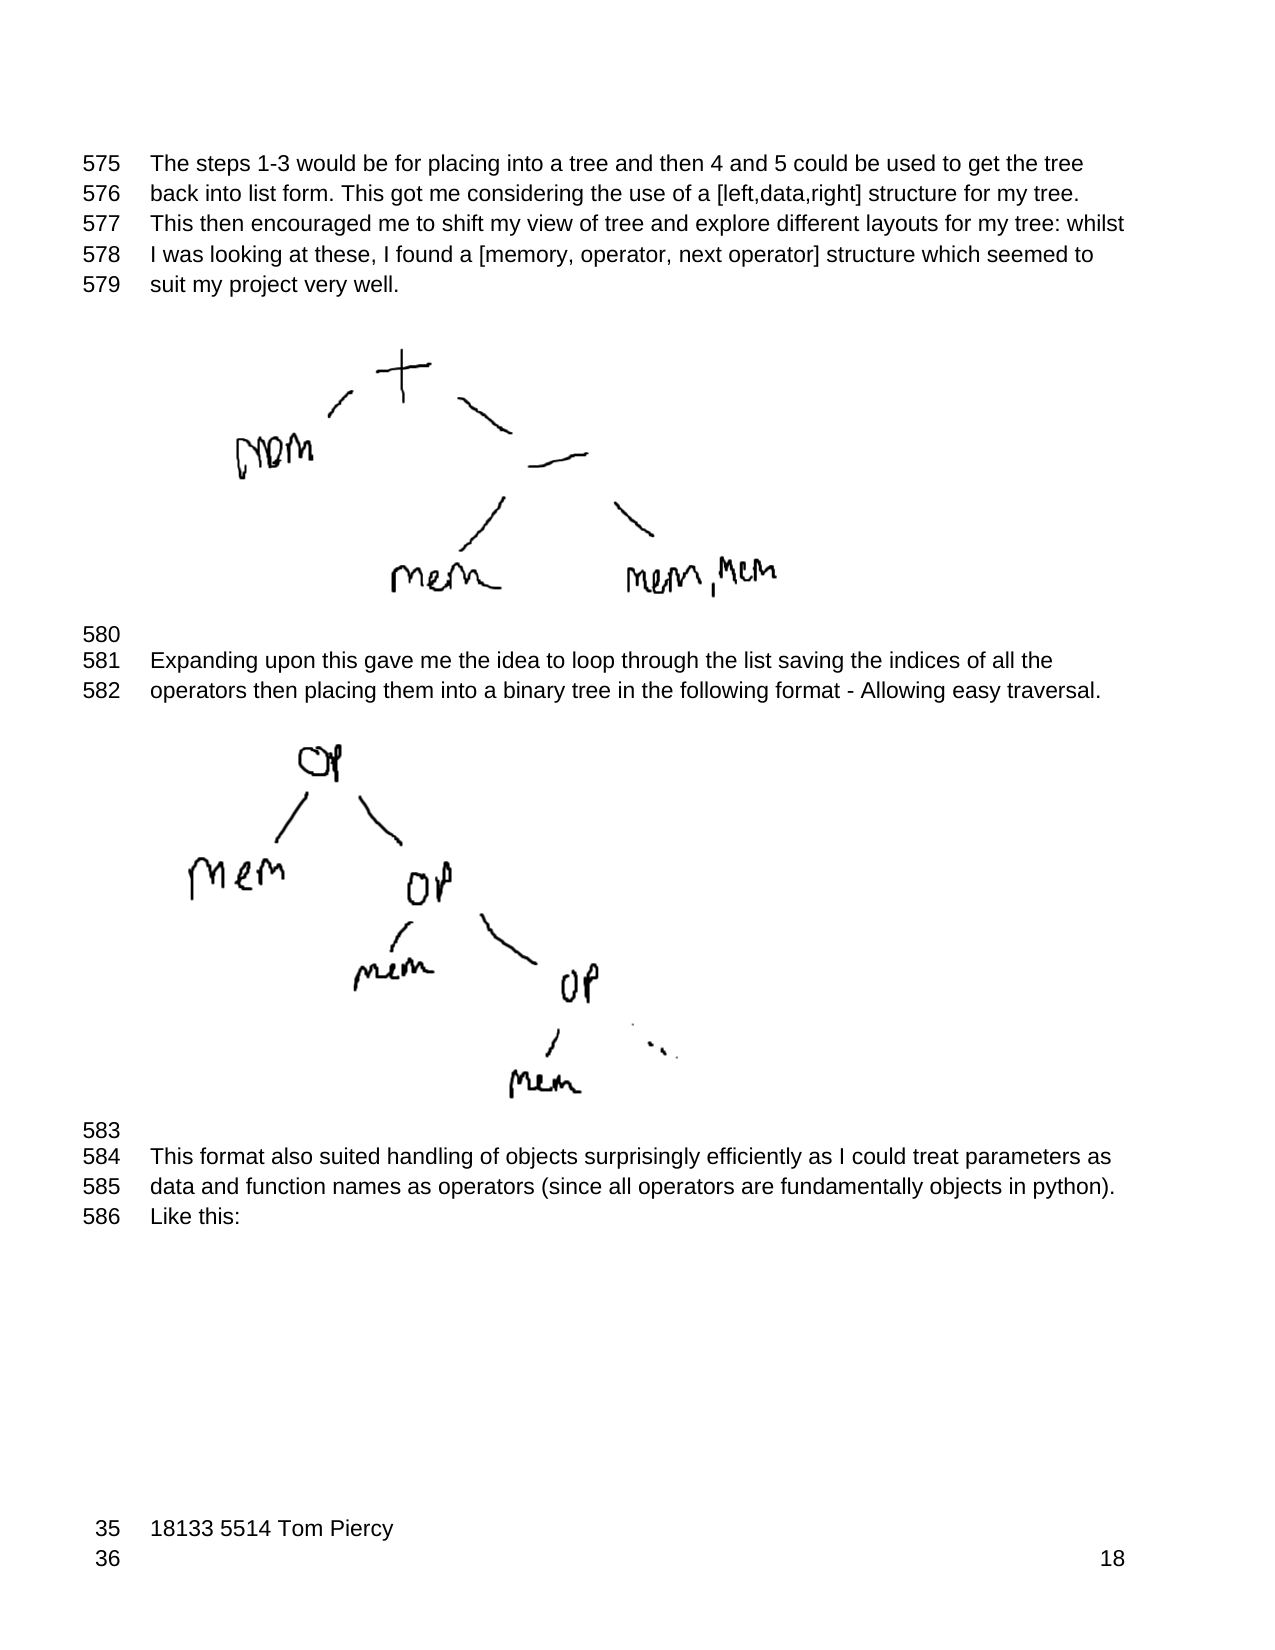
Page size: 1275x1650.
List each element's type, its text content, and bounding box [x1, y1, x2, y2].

picture [150, 301, 846, 643]
text This format also suited handling of objects surprisingly efficiently as I could treat parameters as data and function names as operators (since all operators are fundamentally objects in python). Like this: [150, 1143, 1125, 1229]
text The steps 1-3 would be for placing into a tree and then 4 and 5 could be used to get the tree back into list form. This got me considering the use of a [left,data,right] structure for my tree. This then encouraged me to shift my view of tree and explore different layouts for my tree: whilst I was looking at these, I found a [memory, operator, next operator] structure which seemed to suit my project very well. [150, 150, 1125, 297]
text Expanding upon this gave me the idea to loop through the list saving the indices of all the operators then placing them into a binary tree in the following format - Allowing easy traversal. [150, 647, 1125, 703]
picture [150, 707, 721, 1139]
